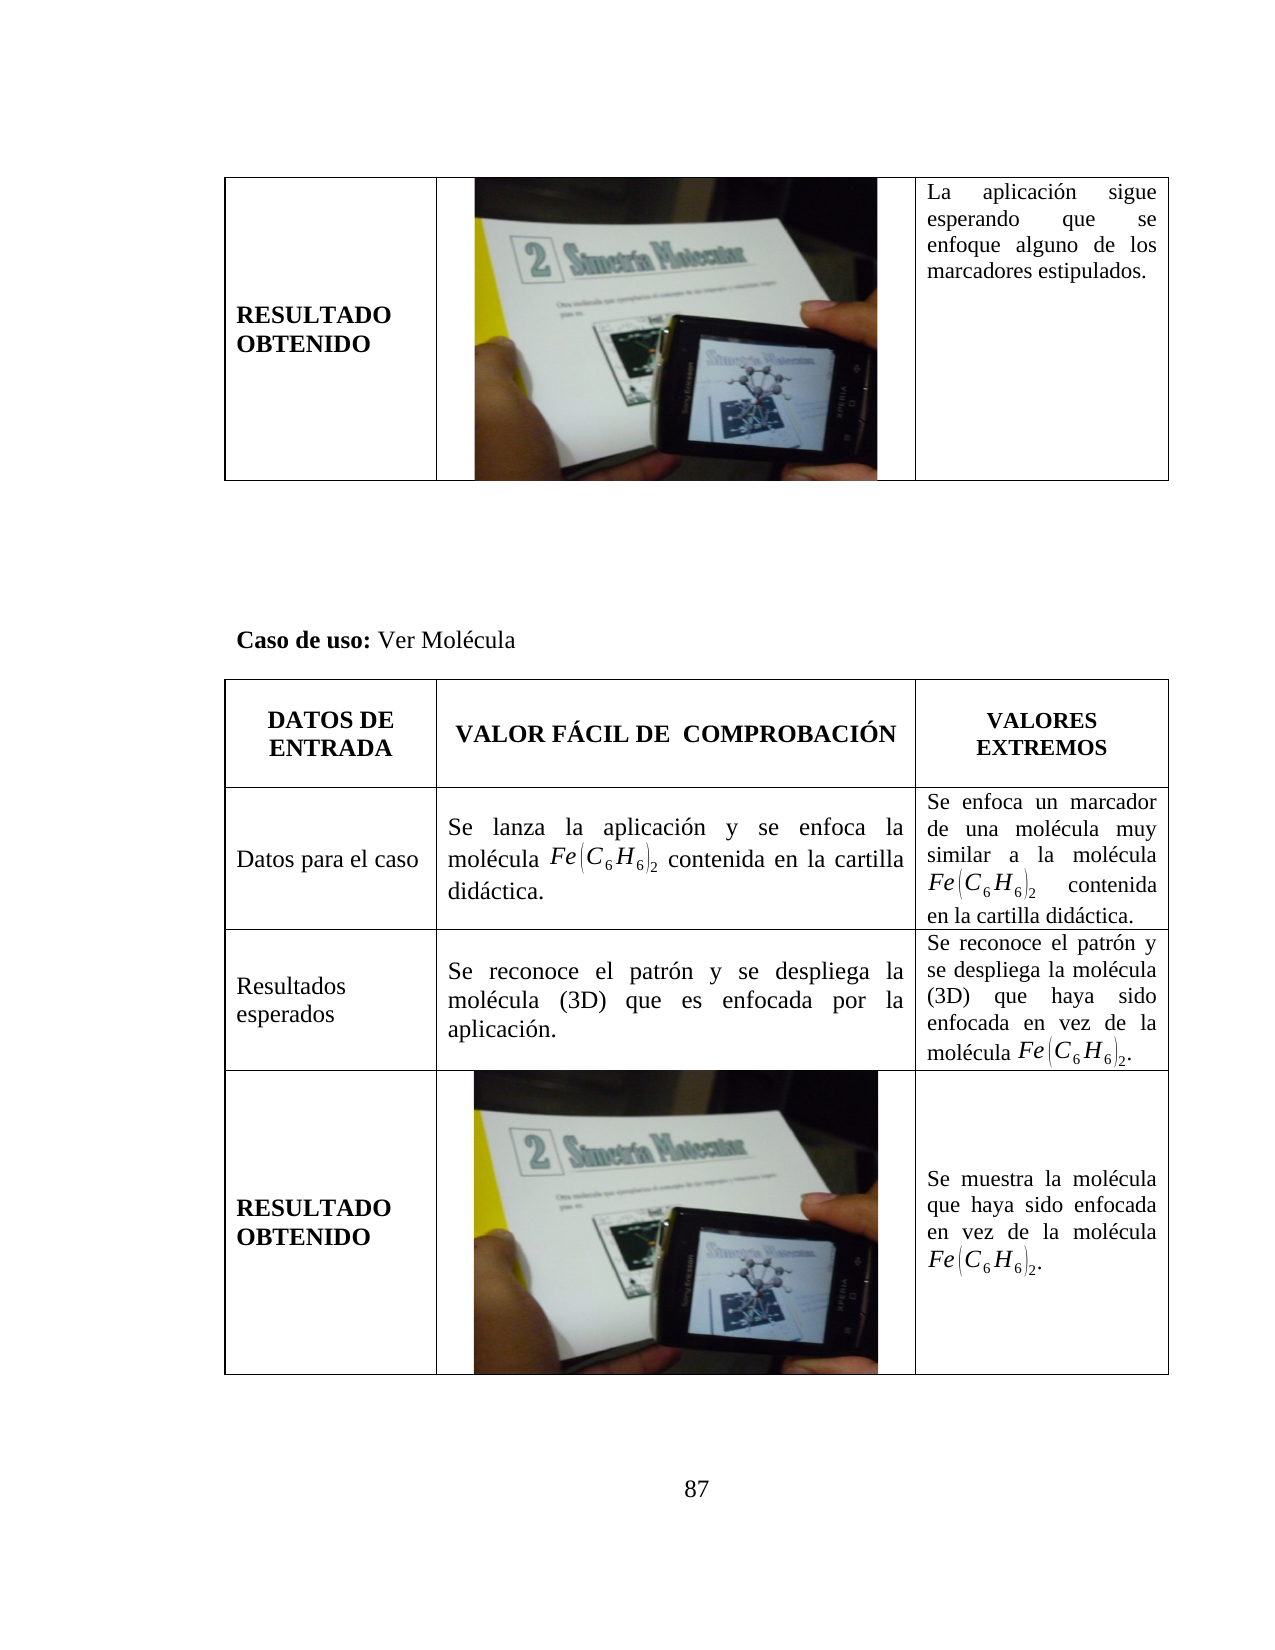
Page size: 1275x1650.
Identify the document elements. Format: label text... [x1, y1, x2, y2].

text Caso de uso: Ver Molécula [236, 625, 1157, 654]
picture [473, 1070, 879, 1374]
picture [474, 178, 878, 481]
table_cell Se reconoce el patrón y se despliega la molécula (3D) que haya sido enfocada en vez de la molécula . [916, 930, 1168, 1069]
table_cell RESULTADO OBTENIDO [226, 178, 436, 480]
table_cell [878, 178, 915, 480]
table_cell Se enfoca un marcador de una molécula muy similar a la molécula contenida en la cartilla didáctica. [916, 788, 1168, 928]
table_cell Se reconoce el patrón y se despliega la molécula (3D) que es enfocada por la aplicación. [437, 930, 915, 1069]
table_header DATOS DE ENTRADA [226, 680, 436, 787]
table_cell [437, 178, 474, 480]
table_cell La aplicación sigue esperando que se enfoque alguno de los marcadores estipulados. [916, 178, 1168, 480]
table_cell Se muestra la molécula que haya sido enfocada en vez de la molécula . [916, 1071, 1168, 1374]
table_cell Se lanza la aplicación y se enfoca la molécula contenida en la cartilla didáctica. [437, 788, 915, 928]
table_cell [437, 1071, 473, 1374]
table_cell [879, 1071, 915, 1374]
table_cell Resultados esperados [226, 930, 436, 1069]
table_header VALOR FÁCIL DE COMPROBACIÓN [437, 680, 915, 787]
table_cell Datos para el caso [226, 788, 436, 928]
table_cell RESULTADO OBTENIDO [226, 1071, 436, 1374]
table_header VALORES EXTREMOS [916, 680, 1168, 787]
